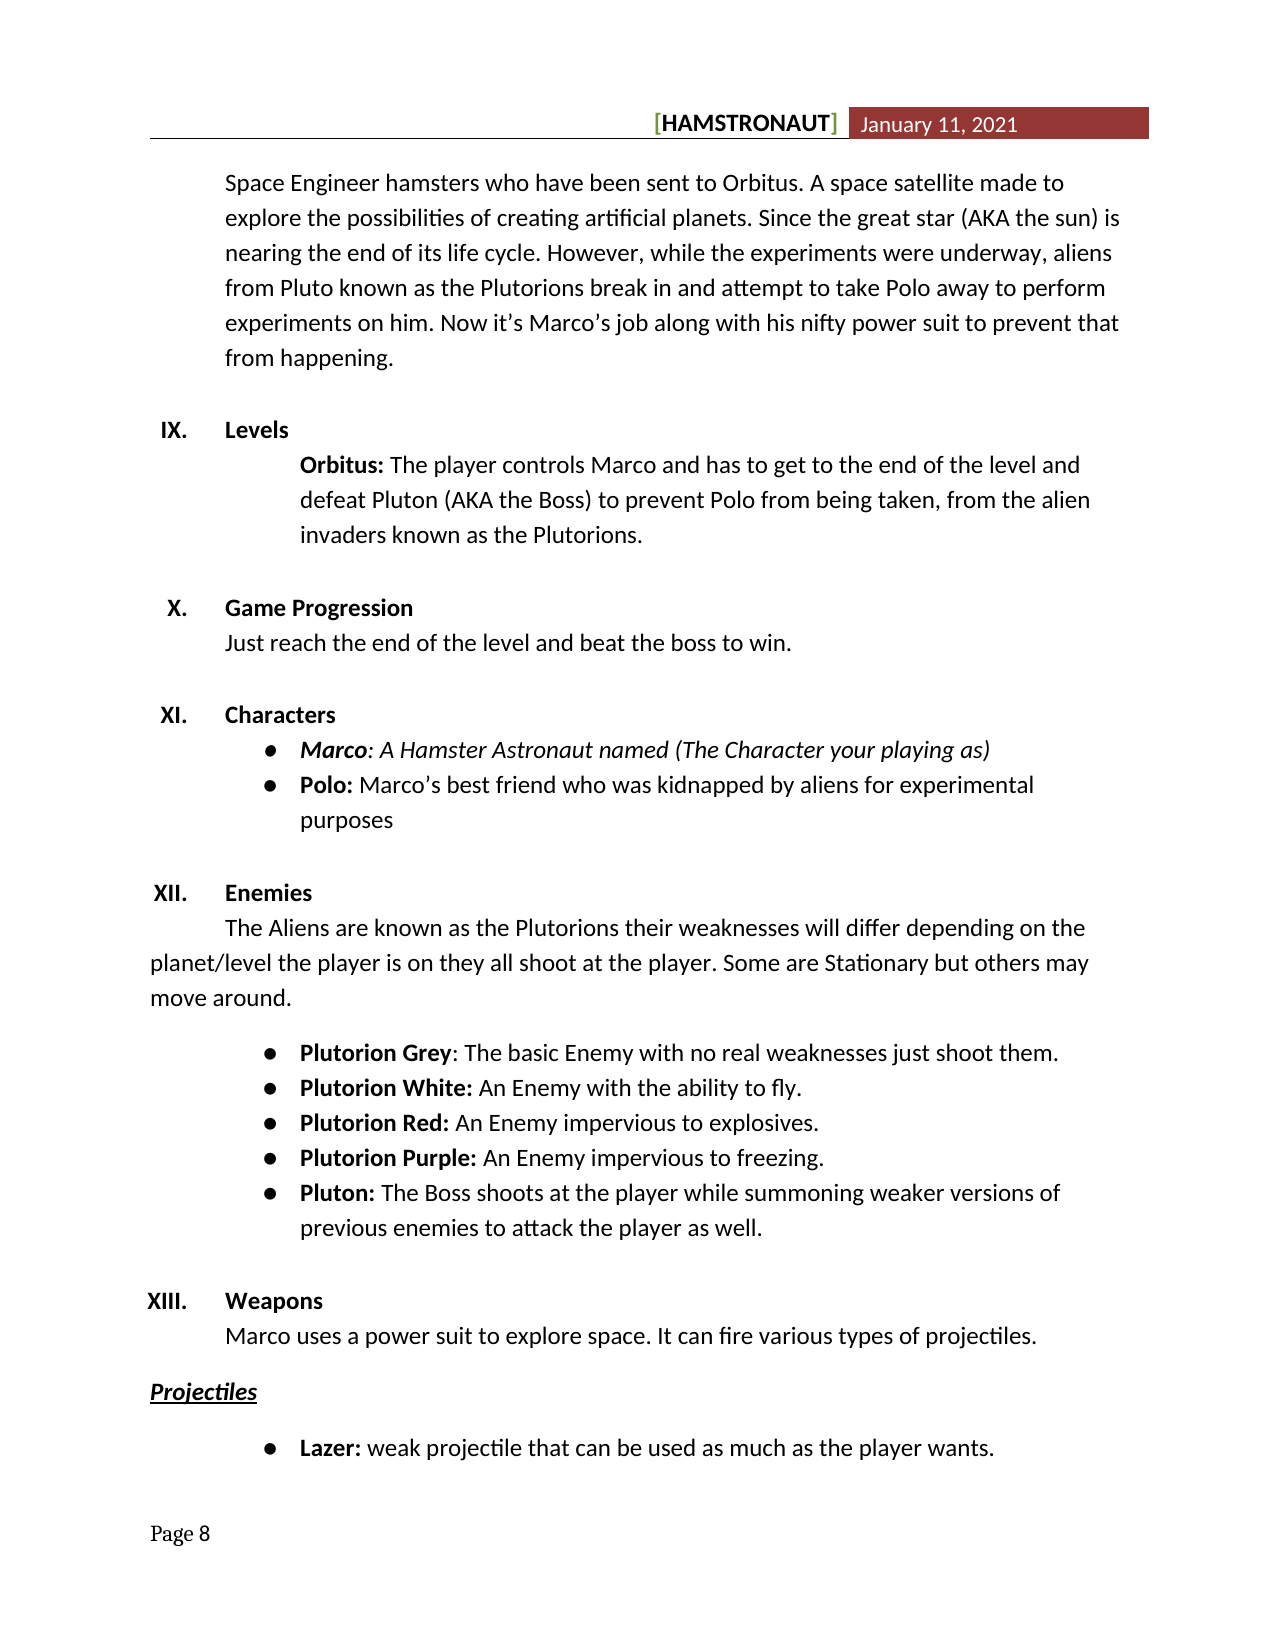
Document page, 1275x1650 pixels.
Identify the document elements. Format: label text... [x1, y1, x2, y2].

list Marco: A Hamster Astronaut named (The Character your playing as) [262, 734, 1125, 765]
subtitle Characters [187, 699, 1125, 730]
list Plutorion White: An Enemy with the ability to fly. [262, 1073, 1125, 1103]
text Projectiles [150, 1376, 1125, 1406]
list Plutorion Red: An Enemy impervious to explosives. [262, 1108, 1125, 1138]
text The Aliens are known as the Plutorions their weaknesses will differ depending on the planet/level the player is on they all shoot at the player. Some are Stationary but others may move around. [150, 912, 1125, 1012]
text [225, 167, 1125, 372]
list Lazer: weak projectile that can be used as much as the player wants. [262, 1432, 1125, 1462]
list Plutorion Grey: The basic Enemy with no real weaknesses just shoot them. [262, 1038, 1125, 1068]
list Plutorion Purple: An Enemy impervious to freezing. [262, 1143, 1125, 1173]
subtitle Game Progression [187, 592, 1125, 622]
text Orbitus: The player controls Marco and has to get to the end of the level and defeat Pluton (AKA the Boss) to prevent Polo from being taken, from the alien invaders known as the Plutorions. [300, 449, 1125, 550]
text Marco uses a power suit to explore space. It can fire various types of projectiles. [150, 1320, 1125, 1351]
list Polo: Marco’s best friend who was kidnapped by aliens for experimental purposes [262, 769, 1125, 835]
list Pluton: The Boss shoots at the player while summoning weaker versions of previous enemies to attack the player as well. [262, 1178, 1125, 1243]
text Just reach the end of the level and beat the boss to win. [150, 627, 1125, 657]
subtitle Levels [187, 414, 1125, 445]
subtitle Weapons [187, 1285, 1125, 1316]
subtitle Enemies [187, 877, 1125, 907]
